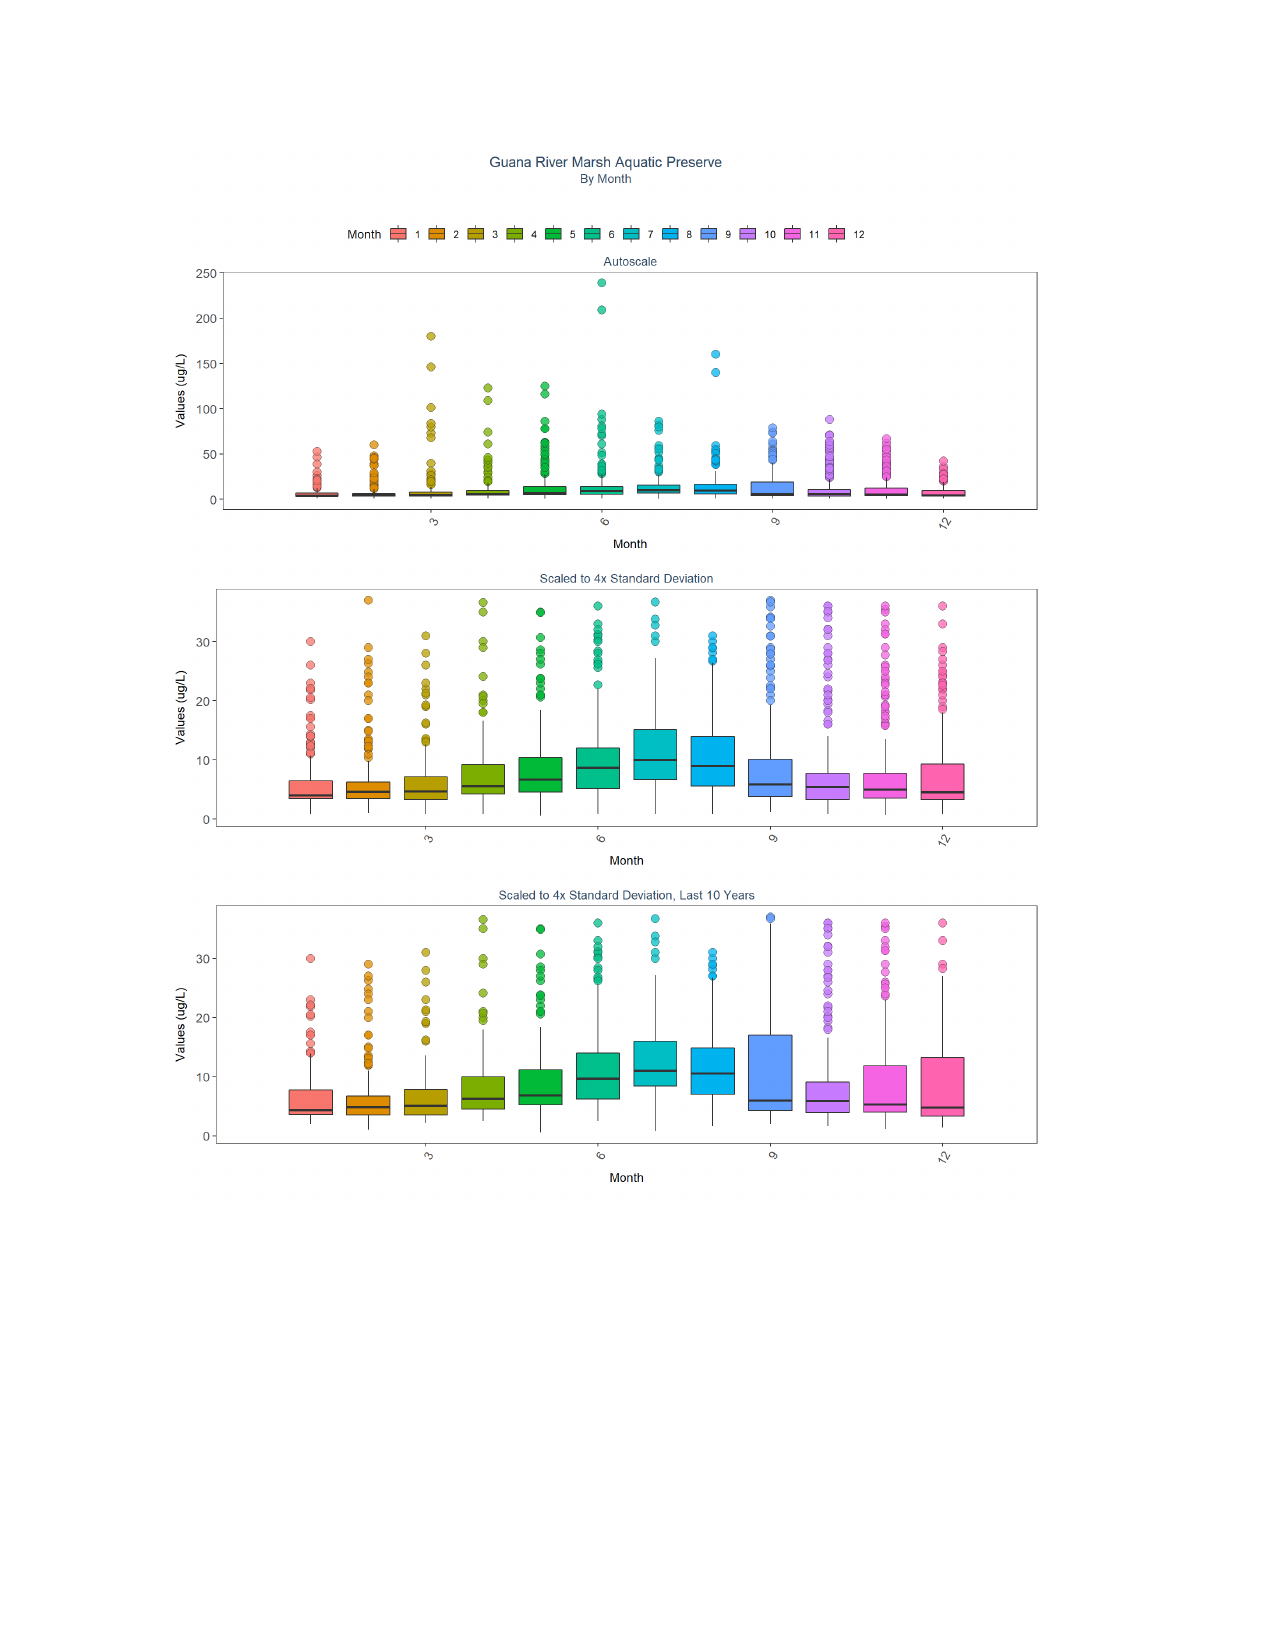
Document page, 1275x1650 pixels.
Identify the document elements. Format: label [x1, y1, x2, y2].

picture [168, 150, 1044, 1200]
